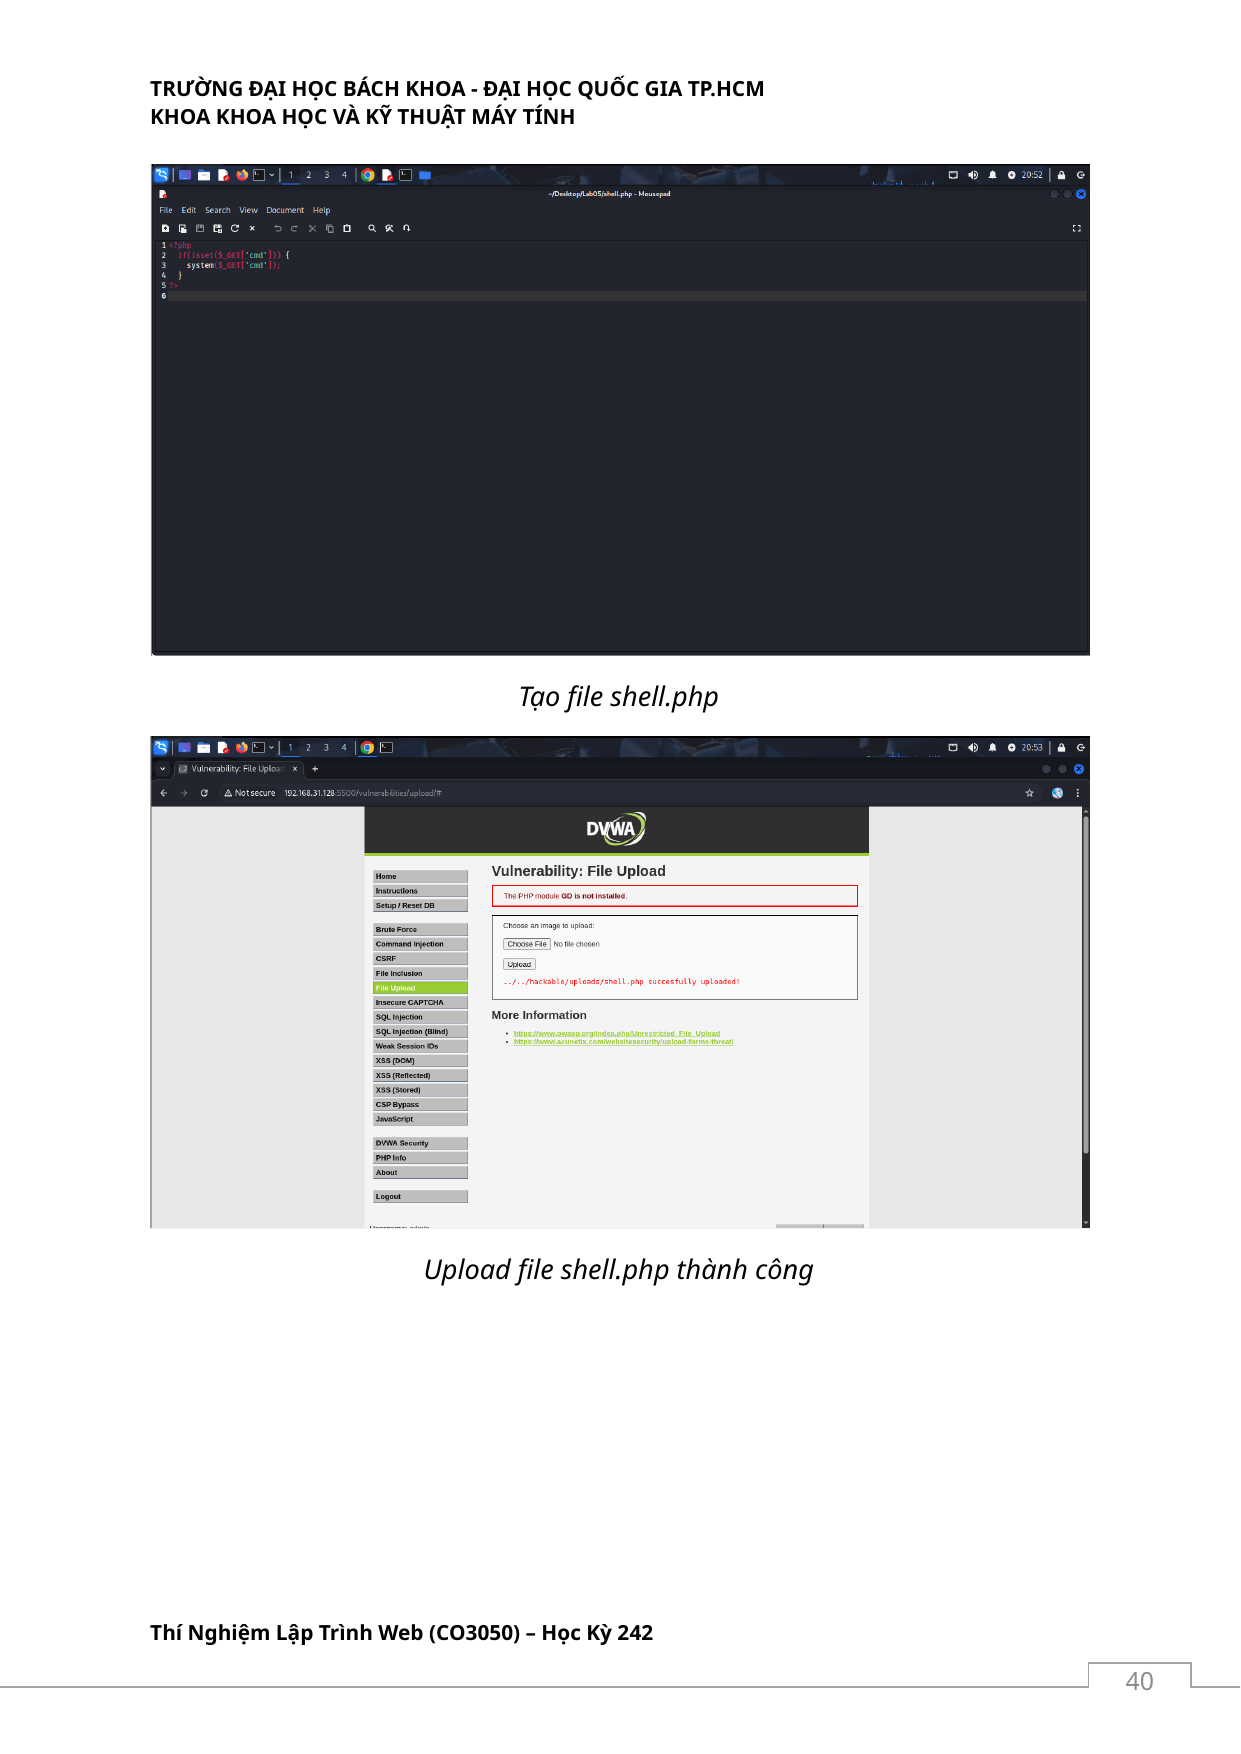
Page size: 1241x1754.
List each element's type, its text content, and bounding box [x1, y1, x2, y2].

text Upload file shell.php thành công [150, 1251, 1090, 1288]
text Tạo file shell.php [150, 677, 1090, 714]
picture [150, 736, 1091, 1229]
picture [150, 164, 1091, 656]
